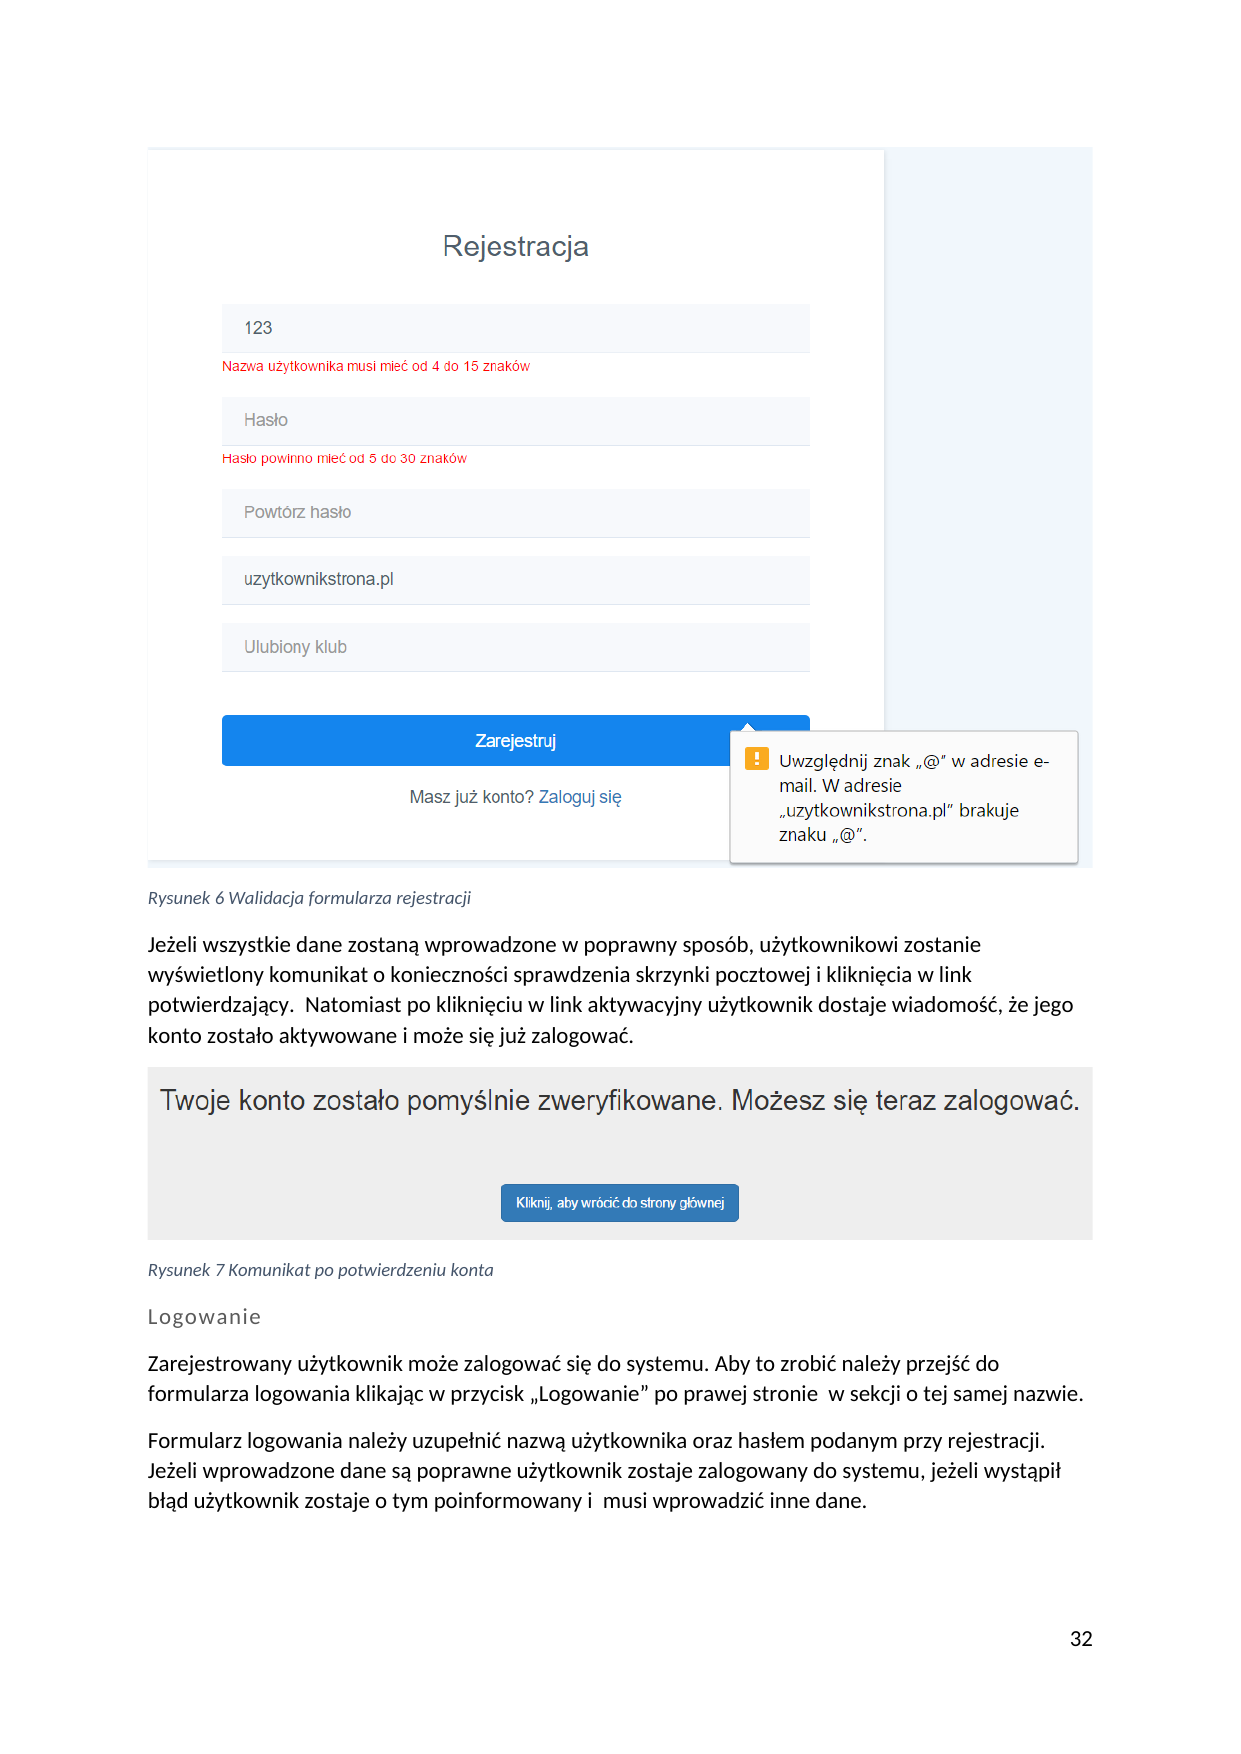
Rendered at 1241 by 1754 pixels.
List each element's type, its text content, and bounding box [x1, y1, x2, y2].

text Jeżeli wszystkie dane zostaną wprowadzone w poprawny sposób, użytkownikowi zostanie wyświetlony komunikat o konieczności sprawdzenia skrzynki pocztowej i kliknięcia w link potwierdzający. Natomiast po kliknięciu w link aktywacyjny użytkownik dostaje wiadomość, że jego konto zostało aktywowane i może się już zalogować. [148, 930, 1093, 1049]
text Formularz logowania należy uzupełnić nazwą użytkownika oraz hasłem podanym przy rejestracji. Jeżeli wprowadzone dane są poprawne użytkownik zostaje zalogowany do systemu, jeżeli wystąpił błąd użytkownik zostaje o tym poinformowany i musi wprowadzić inne dane. [148, 1426, 1093, 1514]
subtitle Logowanie [148, 1302, 1093, 1330]
picture [147, 147, 1093, 868]
text Zarejestrowany użytkownik może zalogować się do systemu. Aby to zrobić należy przejść do formularza logowania klikając w przycisk „Logowanie” po prawej stronie w sekcji o tej samej nazwie. [148, 1349, 1093, 1407]
picture [147, 1067, 1093, 1240]
text Rysunek 6 Walidacja formularza rejestracji [148, 886, 1093, 909]
text Rysunek 7 Komunikat po potwierdzeniu konta [148, 1258, 1093, 1281]
